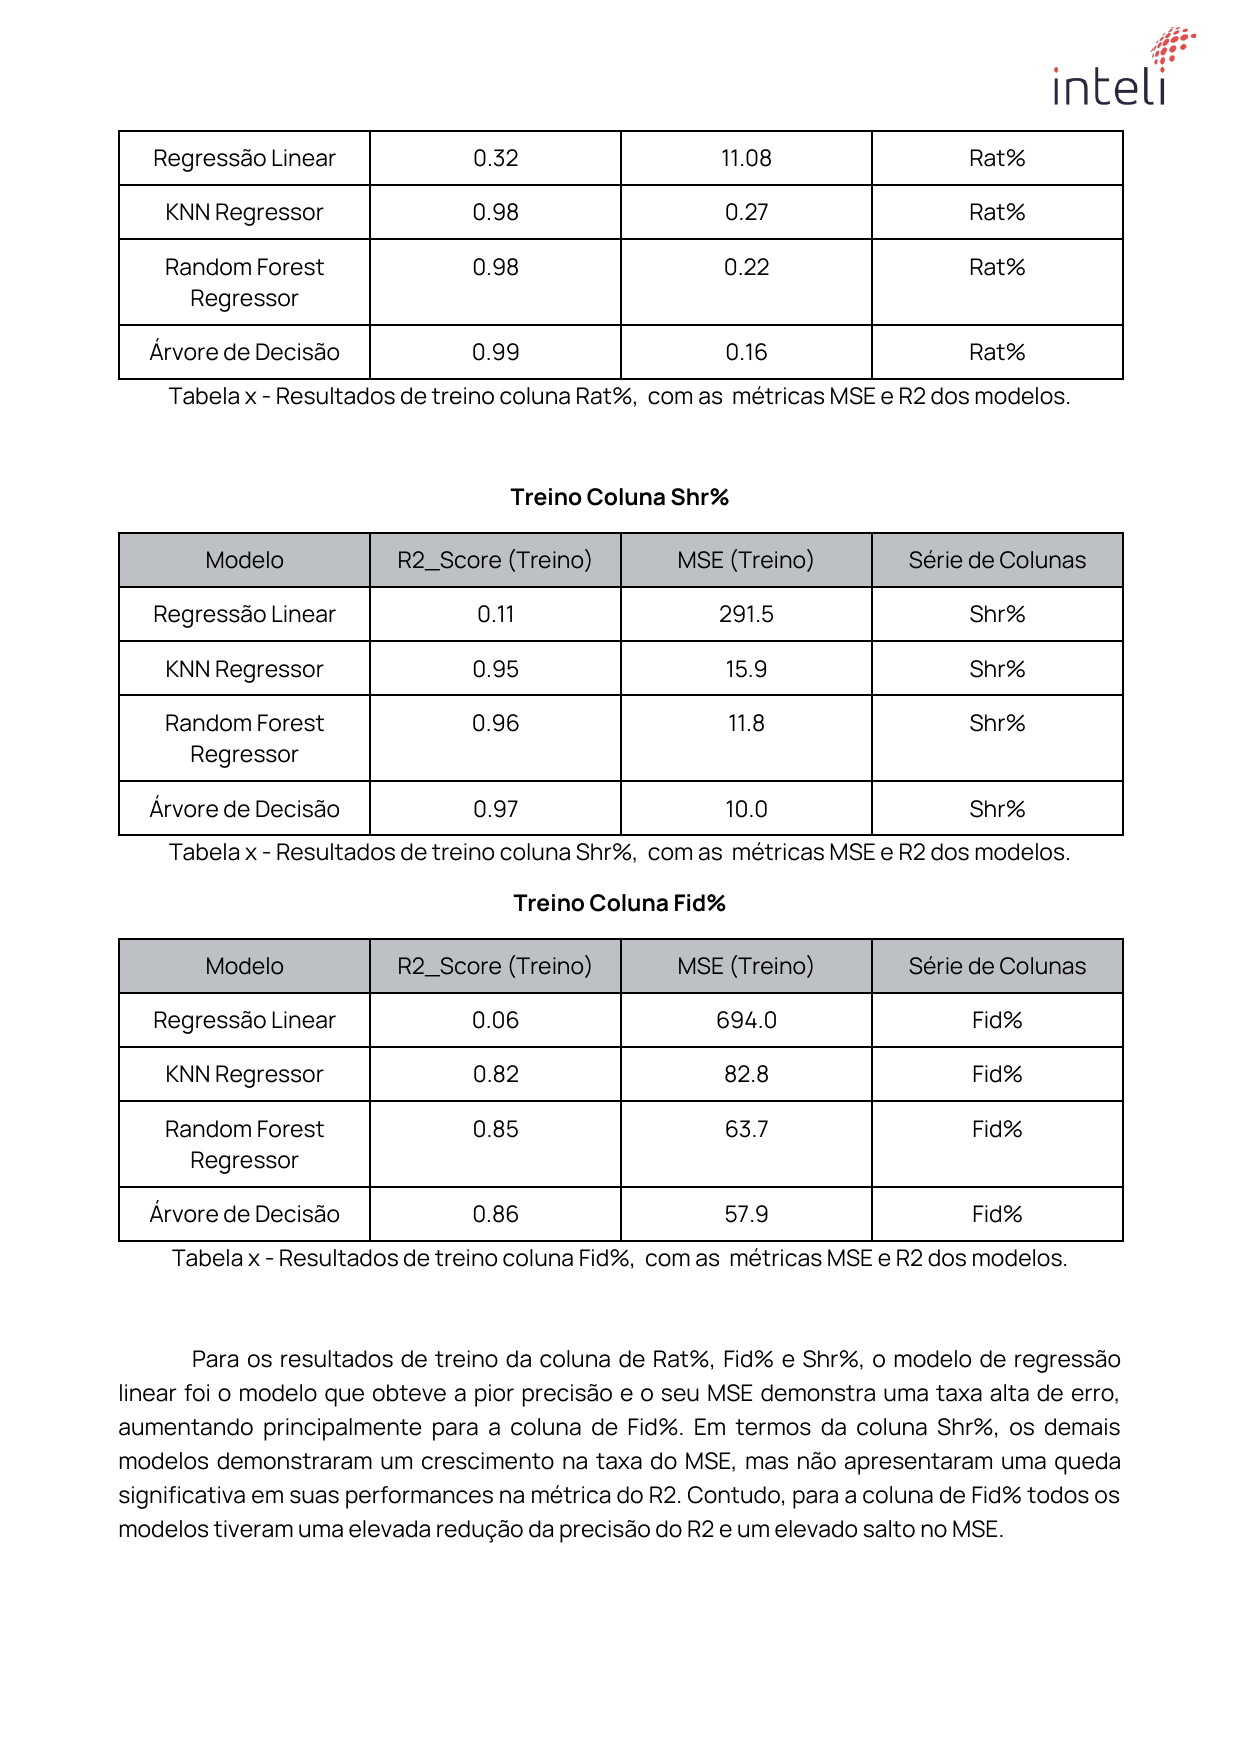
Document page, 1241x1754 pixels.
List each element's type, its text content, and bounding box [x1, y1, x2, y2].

table_cell Regressão Linear [120, 132, 369, 184]
table_cell 0.22 [622, 240, 871, 324]
text Treino Coluna Fid% [118, 887, 1122, 918]
table_header Modelo [120, 534, 369, 586]
picture [1054, 27, 1197, 105]
table_cell 0.98 [371, 186, 620, 238]
table_cell Shr% [873, 782, 1122, 834]
text Treino Coluna Shr% [118, 481, 1122, 512]
table_cell Random Forest Regressor [120, 240, 369, 324]
table_header Modelo [120, 940, 369, 992]
table_cell Shr% [873, 588, 1122, 640]
table_cell 15.9 [622, 642, 871, 694]
table_cell Árvore de Decisão [120, 326, 369, 378]
table_cell 0.85 [371, 1102, 620, 1186]
table_cell 0.98 [371, 240, 620, 324]
table_cell 10.0 [622, 782, 871, 834]
text Tabela x - Resultados de treino coluna Shr%, com as métricas MSE e R2 dos modelos. [118, 836, 1122, 868]
table_header R2_Score (Treino) [371, 940, 620, 992]
table_cell 0.27 [622, 186, 871, 238]
table_cell 0.96 [371, 696, 620, 780]
table_cell 0.16 [622, 326, 871, 378]
table_cell 82.8 [622, 1048, 871, 1100]
table_cell Rat% [873, 240, 1122, 324]
text Para os resultados de treino da coluna de Rat%, Fid% e Shr%, o modelo de regressão linear foi o modelo que obteve a pior precisão e o seu MSE demonstra uma taxa alta de erro, aumentando principalmente para a coluna de Fid%. Em termos da coluna Shr%, os demais modelos demonstraram um crescimento na taxa do MSE, mas não apresentaram uma queda significativa em suas performances na métrica do R2. Contudo, para a coluna de Fid% todos os modelos tiveram uma elevada redução da precisão do R2 e um elevado salto no MSE. [118, 1343, 1122, 1544]
table_cell KNN Regressor [120, 1048, 369, 1100]
table_cell Árvore de Decisão [120, 782, 369, 834]
table_cell Árvore de Decisão [120, 1188, 369, 1240]
table_cell 0.11 [371, 588, 620, 640]
table_cell KNN Regressor [120, 642, 369, 694]
table_cell Regressão Linear [120, 588, 369, 640]
text Tabela x - Resultados de treino coluna Rat%, com as métricas MSE e R2 dos modelos. [118, 380, 1122, 411]
table_cell 0.32 [371, 132, 620, 184]
table_cell Rat% [873, 326, 1122, 378]
table_cell 11.8 [622, 696, 871, 780]
table_cell 0.86 [371, 1188, 620, 1240]
table_cell Shr% [873, 696, 1122, 780]
table_cell Fid% [873, 1102, 1122, 1186]
table_cell 11.08 [622, 132, 871, 184]
table_cell Fid% [873, 994, 1122, 1046]
table_cell Rat% [873, 132, 1122, 184]
table_cell Fid% [873, 1188, 1122, 1240]
table_header R2_Score (Treino) [371, 534, 620, 586]
table_cell 0.95 [371, 642, 620, 694]
table_header MSE (Treino) [622, 534, 871, 586]
table_cell Random Forest Regressor [120, 1102, 369, 1186]
table_header Série de Colunas [873, 534, 1122, 586]
table_cell 63.7 [622, 1102, 871, 1186]
table_cell Rat% [873, 186, 1122, 238]
table_cell Random Forest Regressor [120, 696, 369, 780]
table_cell 291.5 [622, 588, 871, 640]
table_cell 57.9 [622, 1188, 871, 1240]
table_cell 0.99 [371, 326, 620, 378]
table_cell 694.0 [622, 994, 871, 1046]
table_cell 0.06 [371, 994, 620, 1046]
table_cell 0.97 [371, 782, 620, 834]
table_cell Fid% [873, 1048, 1122, 1100]
table_header Série de Colunas [873, 940, 1122, 992]
table_cell 0.82 [371, 1048, 620, 1100]
table_cell Regressão Linear [120, 994, 369, 1046]
table_cell Shr% [873, 642, 1122, 694]
table_header MSE (Treino) [622, 940, 871, 992]
text Tabela x - Resultados de treino coluna Fid%, com as métricas MSE e R2 dos modelos. [118, 1242, 1122, 1273]
table_cell KNN Regressor [120, 186, 369, 238]
